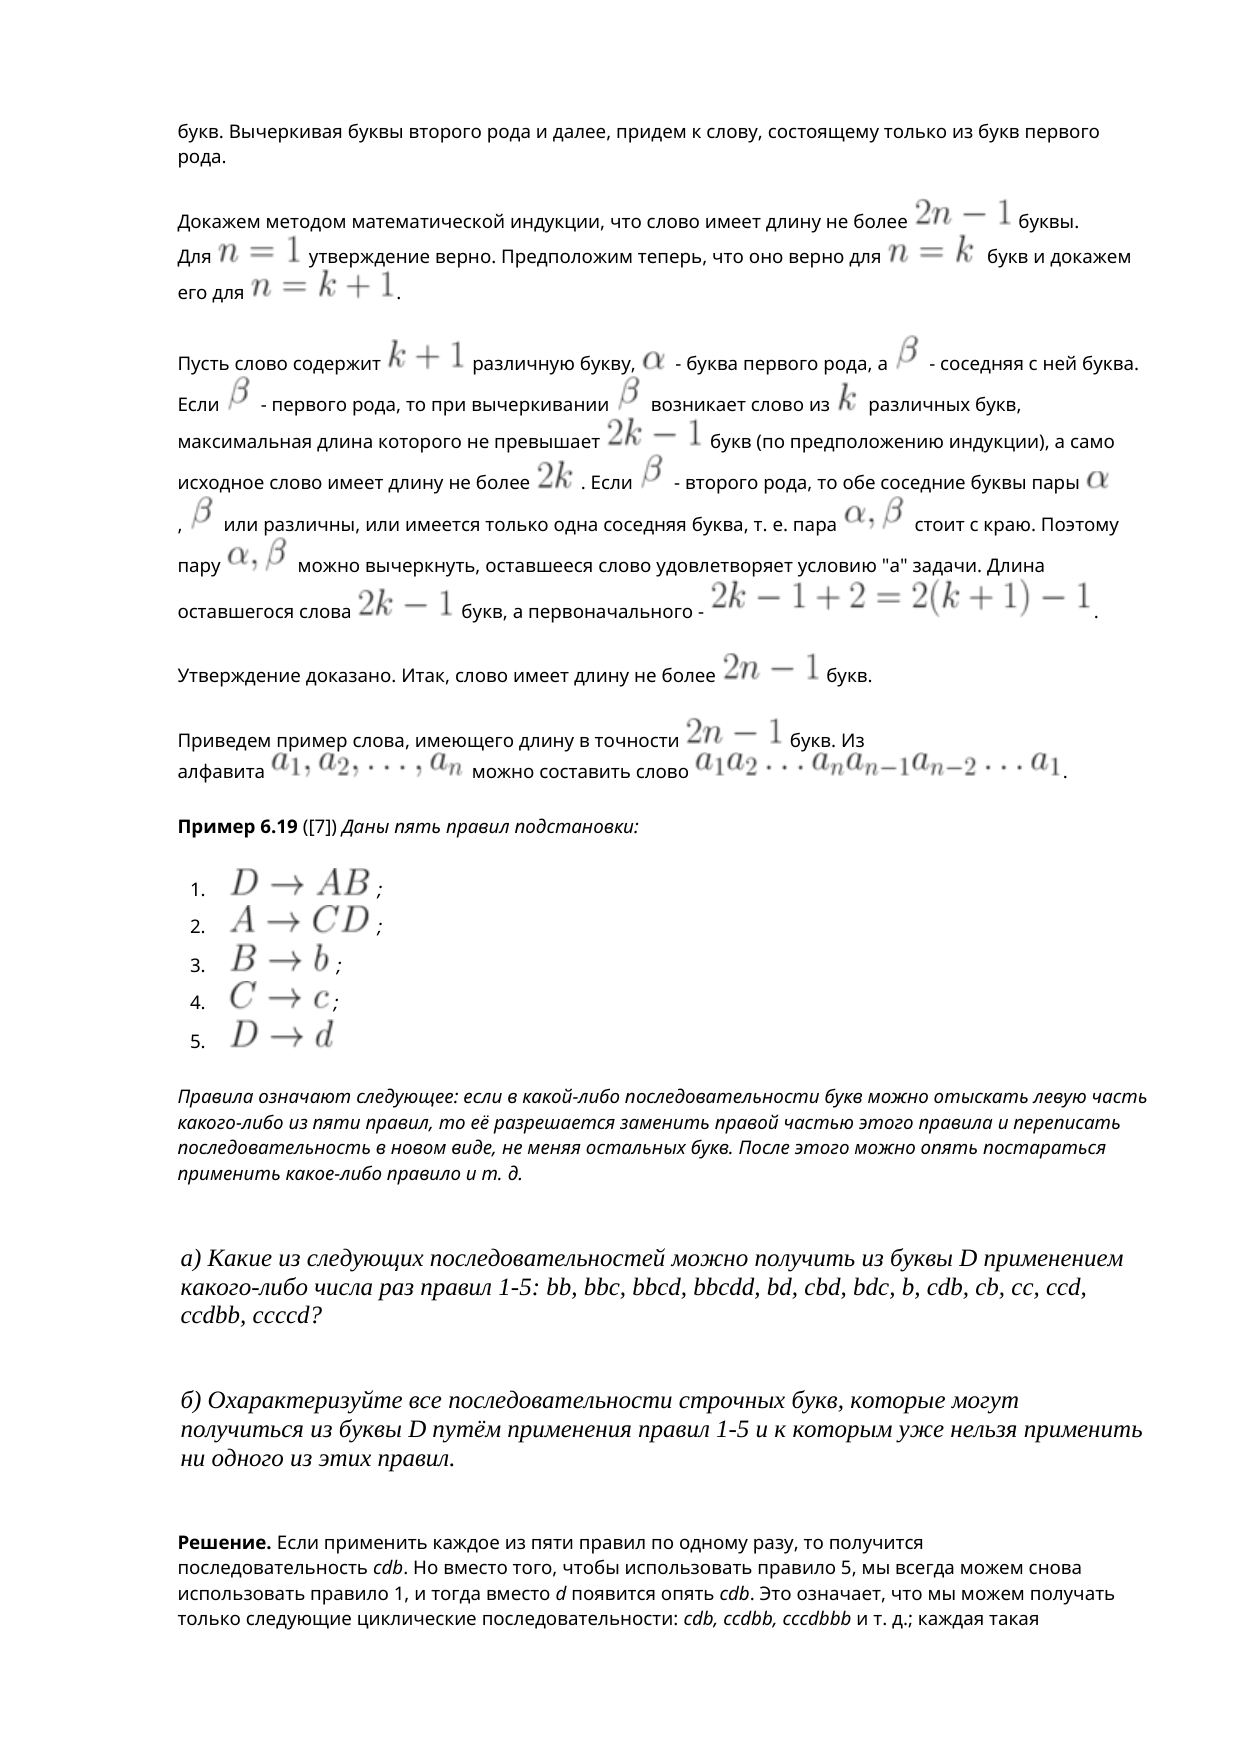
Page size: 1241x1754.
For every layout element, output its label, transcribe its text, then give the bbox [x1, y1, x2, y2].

picture [709, 577, 1094, 619]
picture [684, 717, 785, 747]
picture [640, 351, 671, 371]
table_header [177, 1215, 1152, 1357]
picture [225, 536, 293, 573]
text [177, 1529, 1152, 1631]
picture [187, 495, 219, 531]
list ; [190, 906, 1152, 939]
picture [227, 1018, 342, 1049]
text Докажем методом математической индукции, что слово имеет длину не более буквы. Для утверждение верно. Предположим теперь, что оно верно для букв и докажем его для . [177, 198, 1152, 305]
picture [249, 268, 397, 300]
picture [227, 905, 378, 934]
picture [835, 382, 864, 412]
text Утверждение доказано. Итак, слово имеет длину не более букв. [177, 653, 1152, 688]
picture [913, 198, 1014, 228]
picture [227, 981, 334, 1010]
list ; [190, 868, 1152, 902]
picture [385, 339, 468, 371]
picture [886, 233, 982, 264]
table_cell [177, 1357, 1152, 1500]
text Пример 6.19 ([7]) Даны пять правил подстановки: [177, 813, 1152, 839]
picture [1084, 471, 1115, 490]
picture [637, 453, 669, 490]
picture [216, 235, 304, 264]
picture [605, 417, 705, 449]
picture [224, 375, 256, 412]
list ; [190, 943, 1152, 978]
picture [269, 752, 467, 779]
text Пусть слово содержит различную букву, - буква первого рода, а - соседняя с ней буква. Если - первого рода, то при вычеркивании возникает слово из различных букв, максимальная длина которого не превышает букв (по предположению индукции), а само исходное слово имеет длину не более . Если - второго рода, то обе соседние буквы пары , или различны, или имеется только одна соседняя буква, т. е. пара стоит с краю. Поэтому пару можно вычеркнуть, оставшееся слово удовлетворяет условию "а" задачи. Длина оставшегося слова букв, а первоначального - . [177, 334, 1152, 624]
list ; [190, 982, 1152, 1015]
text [177, 118, 1152, 169]
text Правила означают следующее: если в какой-либо последовательности букв можно отыскать левую часть какого-либо из пяти правил, то её разрешается заменить правой частью этого правила и переписать последовательность в новом виде, не меняя остальных букв. После этого можно опять постараться применить какое-либо правило и т. д. [177, 1083, 1152, 1186]
picture [356, 587, 457, 619]
picture [842, 495, 910, 531]
picture [614, 375, 646, 412]
picture [721, 653, 822, 683]
picture [227, 942, 337, 973]
picture [227, 868, 378, 897]
picture [892, 334, 925, 371]
picture [693, 752, 1063, 779]
picture [535, 460, 581, 490]
